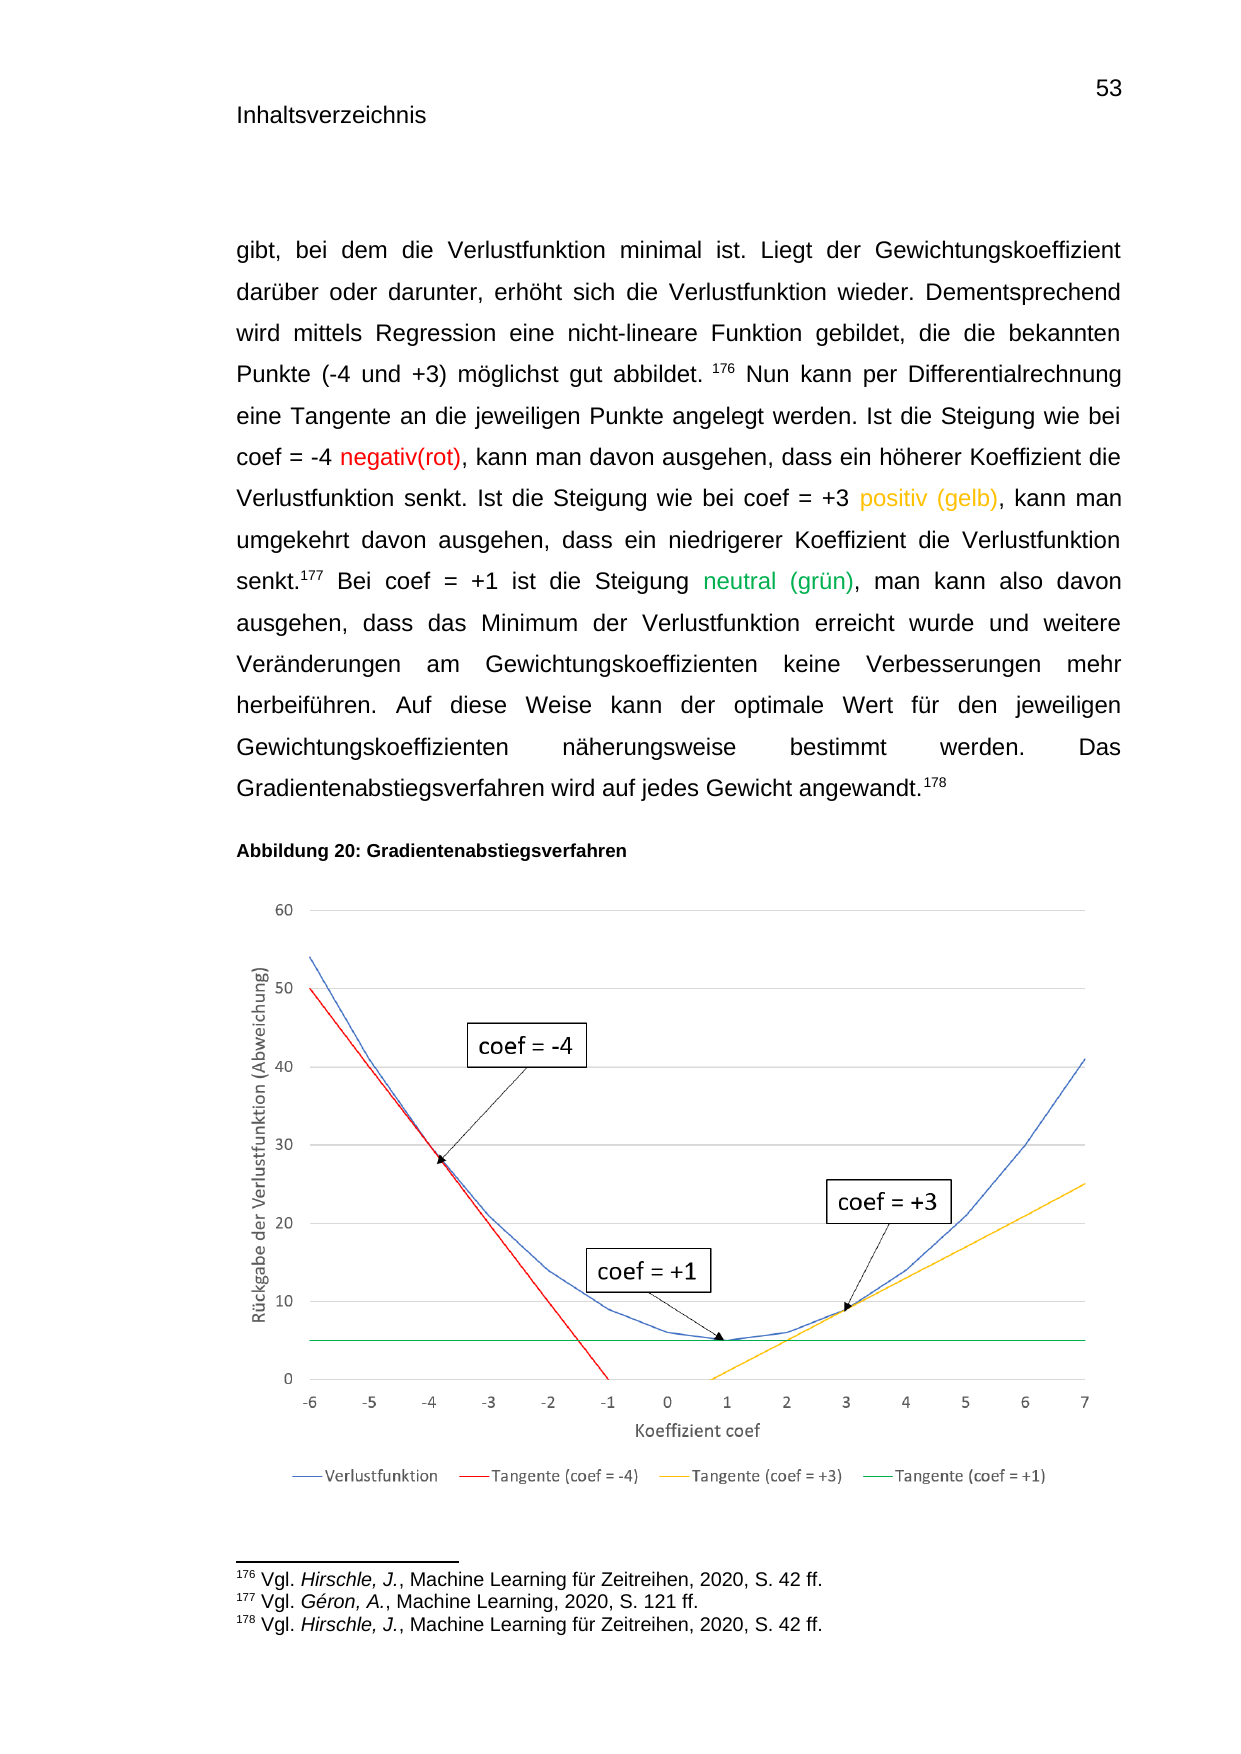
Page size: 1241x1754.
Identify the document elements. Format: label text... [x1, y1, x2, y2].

picture [236, 885, 1105, 1498]
text Abbildung 20: Gradientenabstiegsverfahren [236, 840, 1122, 862]
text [236, 236, 1122, 801]
